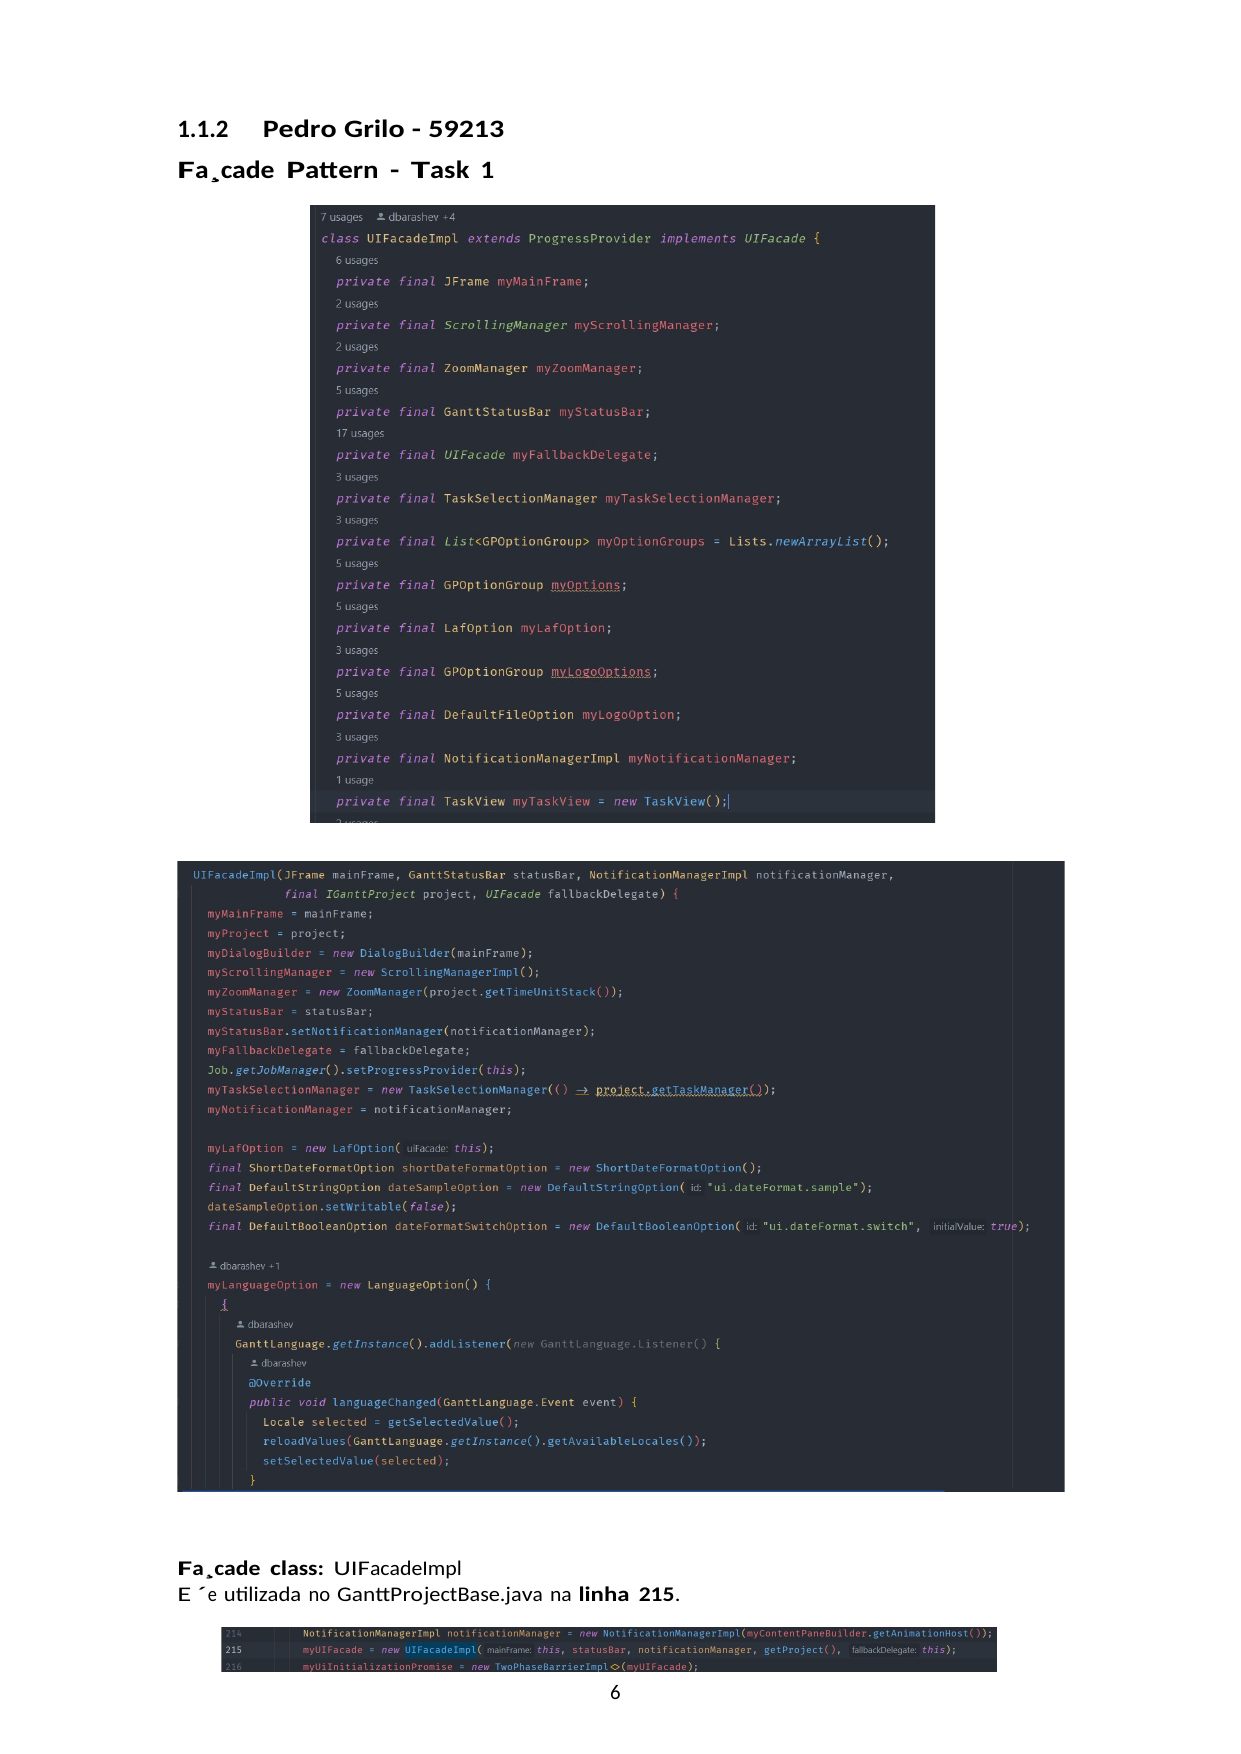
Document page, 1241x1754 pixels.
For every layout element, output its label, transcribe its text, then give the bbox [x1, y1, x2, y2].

picture [310, 205, 936, 823]
picture [177, 861, 1065, 1492]
text E ´e utilizada no GanttProjectBase.java na linha 215. [177, 1581, 1126, 1606]
picture [221, 1627, 997, 1672]
subtitle Pedro Grilo - 59213 Fa¸cade Pattern - Task 1 [177, 113, 506, 185]
text Fa¸cade class: UIFacadeImpl [177, 1556, 1126, 1581]
